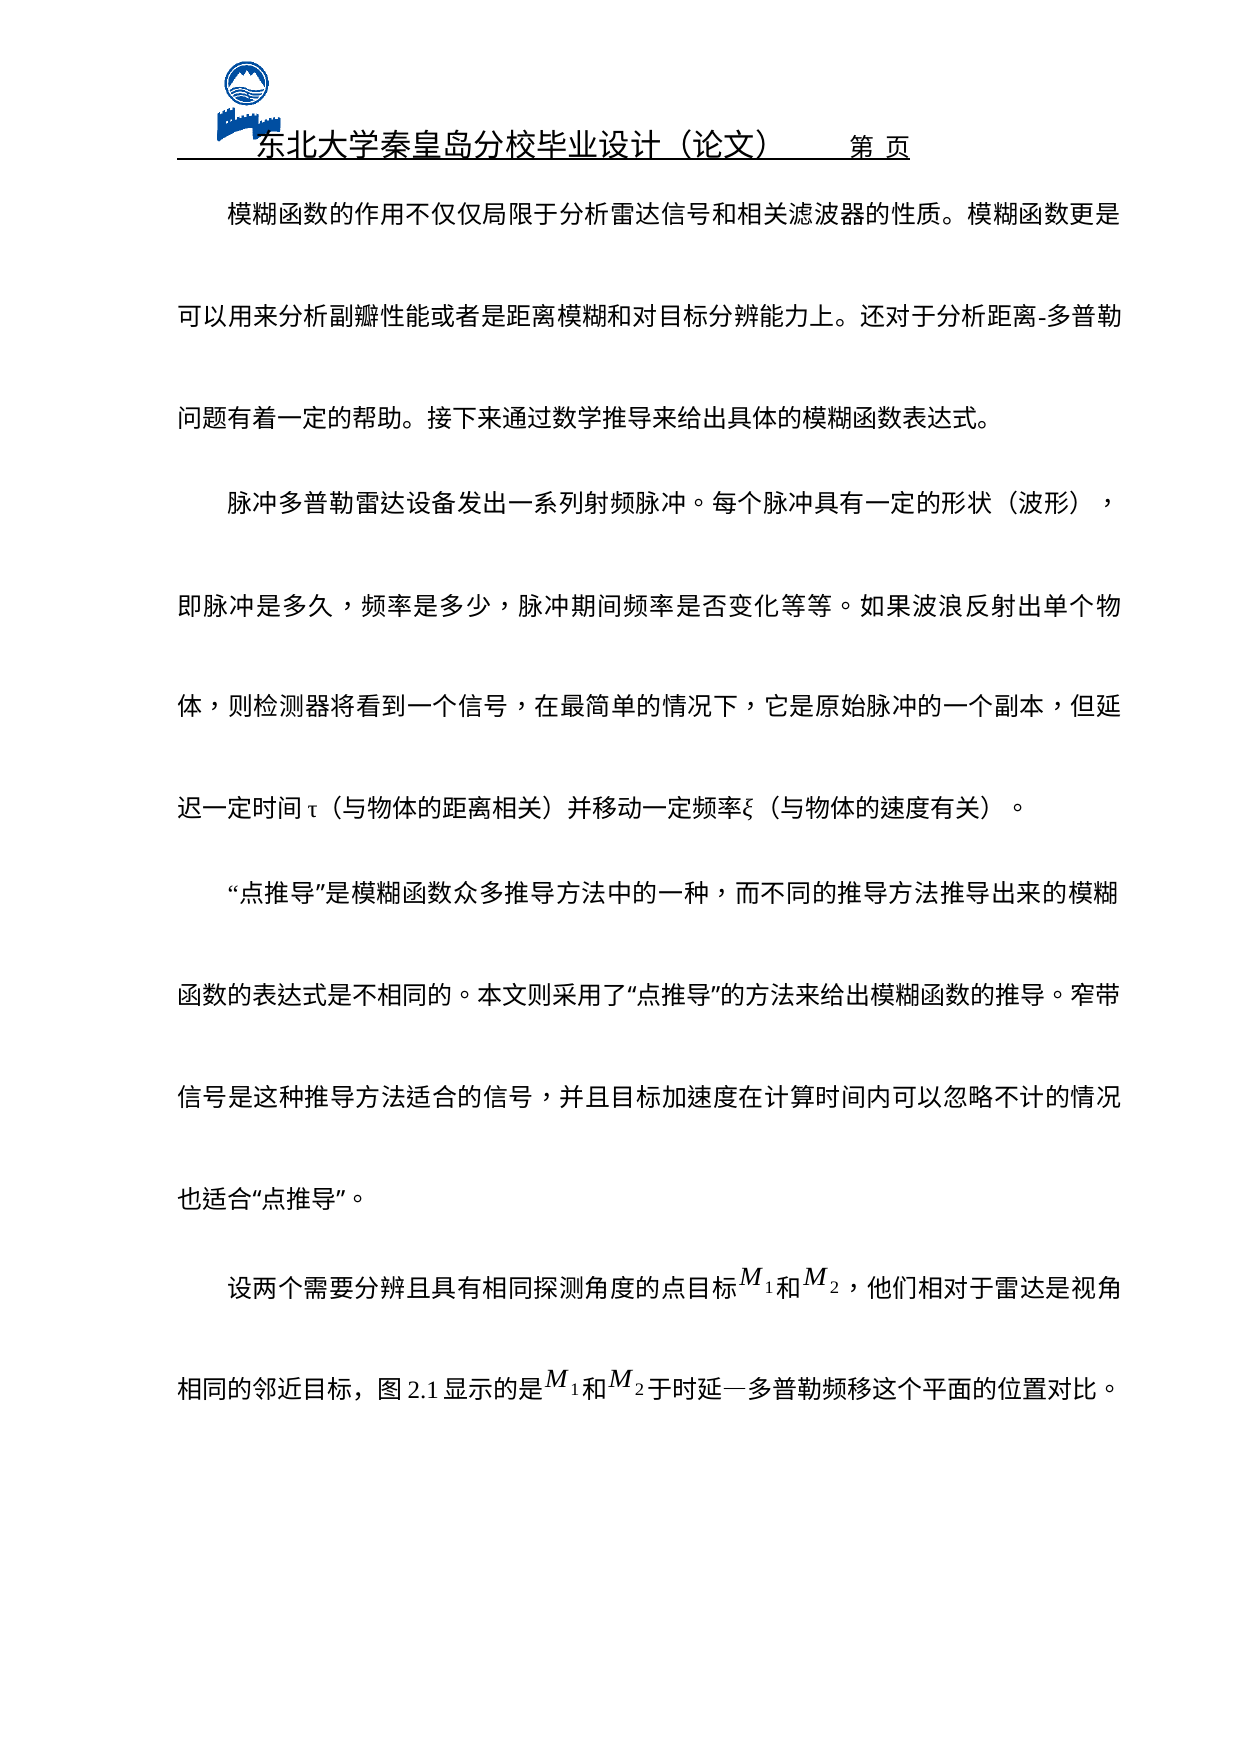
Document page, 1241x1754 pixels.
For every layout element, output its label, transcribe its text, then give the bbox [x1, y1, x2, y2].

text “点推导”是模糊函数众多推导方法中的一种，而不同的推导方法推导出来的模糊函数的表达式是不相同的。本文则采用了“点推导”的方法来给出模糊函数的推导。窄带信号是这种推导方法适合的信号，并且目标加速度在计算时间内可以忽略不计的情况也适合“点推导”。 [177, 859, 1122, 1232]
text 模糊函数的作用不仅仅局限于分析雷达信号和相关滤波器的性质。模糊函数更是可以用来分析副瓣性能或者是距离模糊和对目标分辨能力上。还对于分析距离-多普勒问题有着一定的帮助。接下来通过数学推导来给出具体的模糊函数表达式。 [177, 178, 1122, 450]
picture [208, 61, 285, 143]
text 脉冲多普勒雷达设备发出一系列射频脉冲。每个脉冲具有一定的形状（波形），即脉冲是多久，频率是多少，脉冲期间频率是否变化等等。如果波浪反射出单个物体，则检测器将看到一个信号，在最简单的情况下，它是原始脉冲的一个副本，但延迟一定时间τ（与物体的距离相关）并移动一定频率（与物体的速度有关）。 [177, 468, 1122, 842]
text 设两个需要分辨且具有相同探测角度的点目标和，他们相对于雷达是视角相同的邻近目标，图2.1显示的是和于时延—多普勒频移这个平面的位置对比。 [177, 1249, 1122, 1419]
